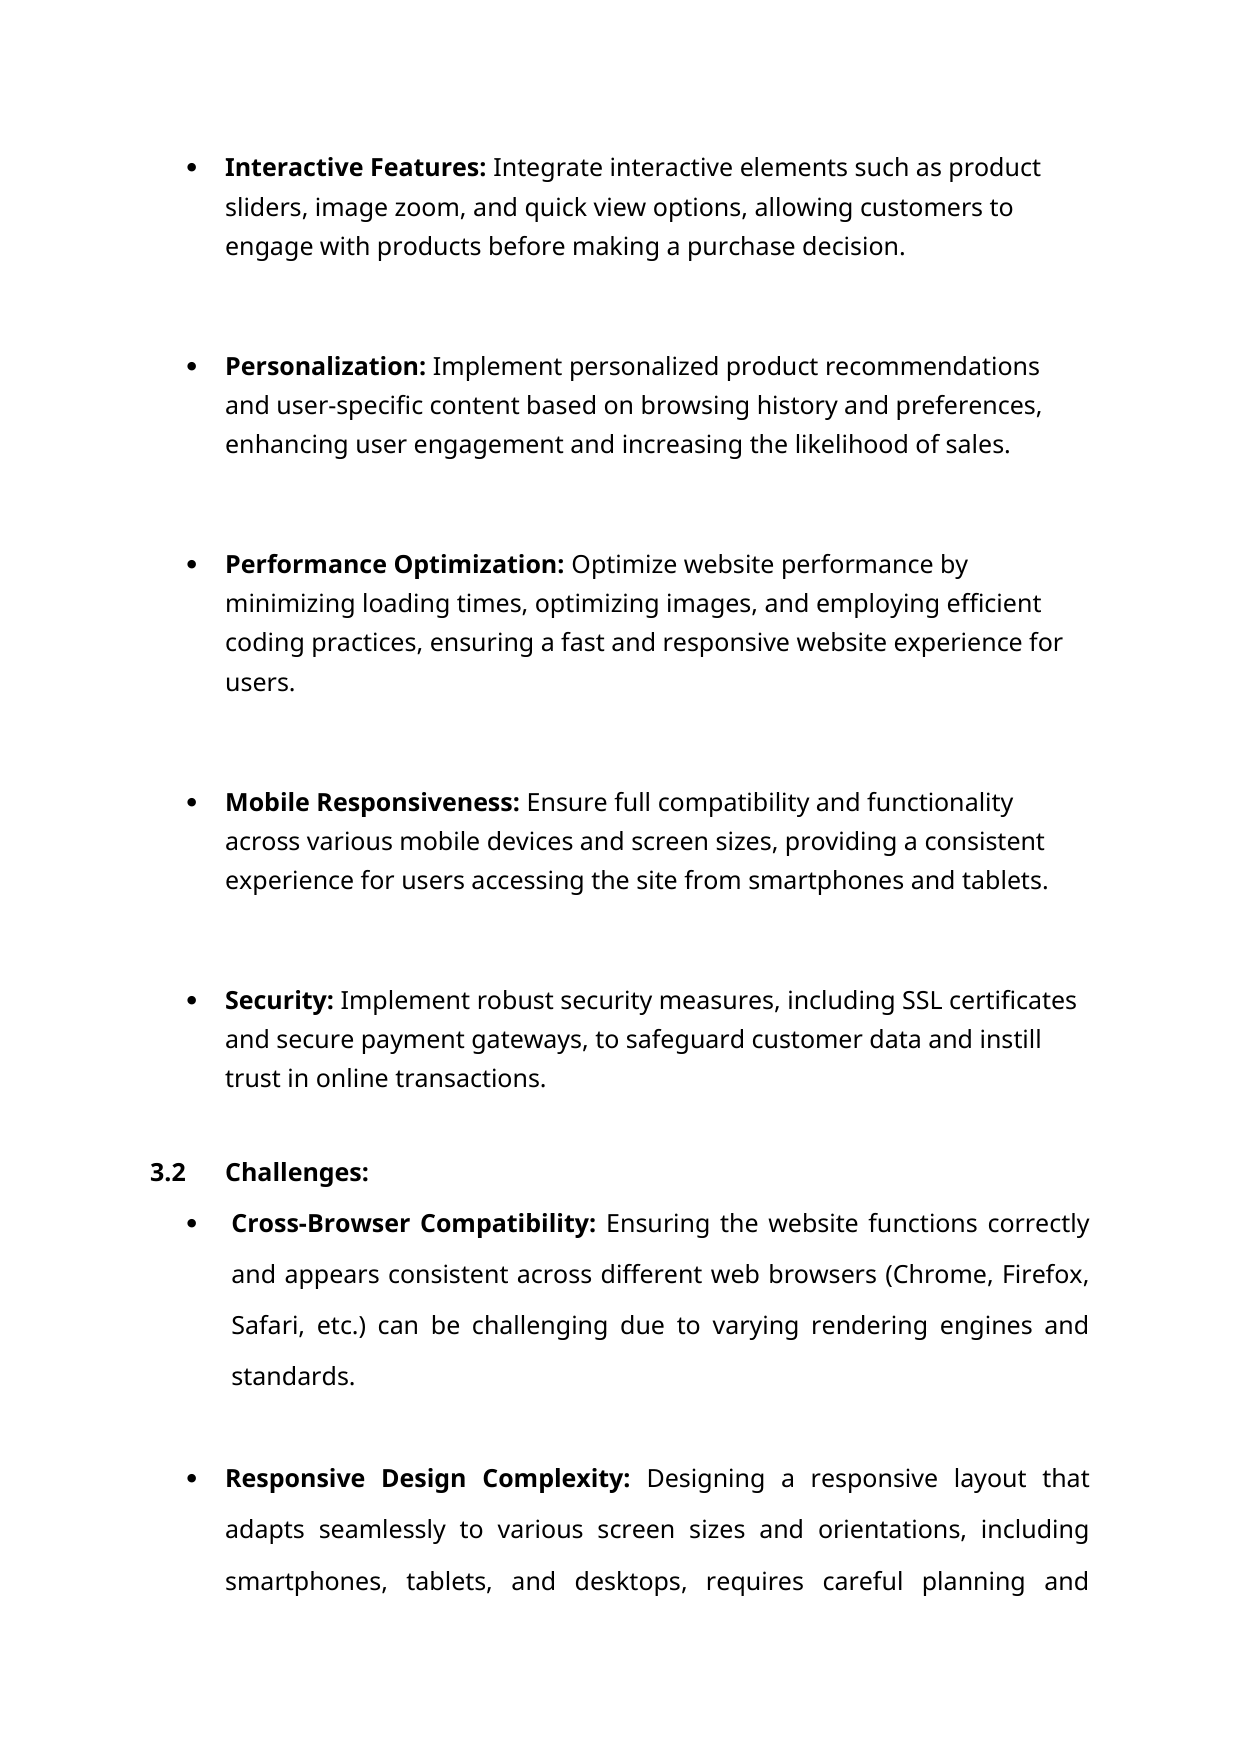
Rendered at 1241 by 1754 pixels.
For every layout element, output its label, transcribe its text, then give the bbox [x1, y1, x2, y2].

list Security: Implement robust security measures, including SSL certificates and secure payment gateways, to safeguard customer data and instill trust in online transactions. [187, 982, 1090, 1095]
list Cross-Browser Compatibility: Ensuring the website functions correctly and appears consistent across different web browsers (Chrome, Firefox, Safari, etc.) can be challenging due to varying rendering engines and standards. [187, 1206, 1090, 1393]
list Mobile Responsiveness: Ensure full compatibility and functionality across various mobile devices and screen sizes, providing a consistent experience for users accessing the site from smartphones and tablets. [187, 784, 1090, 897]
list Personalization: Implement personalized product recommendations and user-specific content based on browsing history and preferences, enhancing user engagement and increasing the likelihood of sales. [187, 348, 1090, 461]
list Challenges: [150, 1155, 1090, 1189]
list Interactive Features: Integrate interactive elements such as product sliders, image zoom, and quick view options, allowing customers to engage with products before making a purchase decision. [187, 150, 1090, 262]
list Performance Optimization: Optimize website performance by minimizing loading times, optimizing images, and employing efficient coding practices, ensuring a fast and responsive website experience for users. [187, 547, 1090, 698]
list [187, 1461, 1090, 1597]
